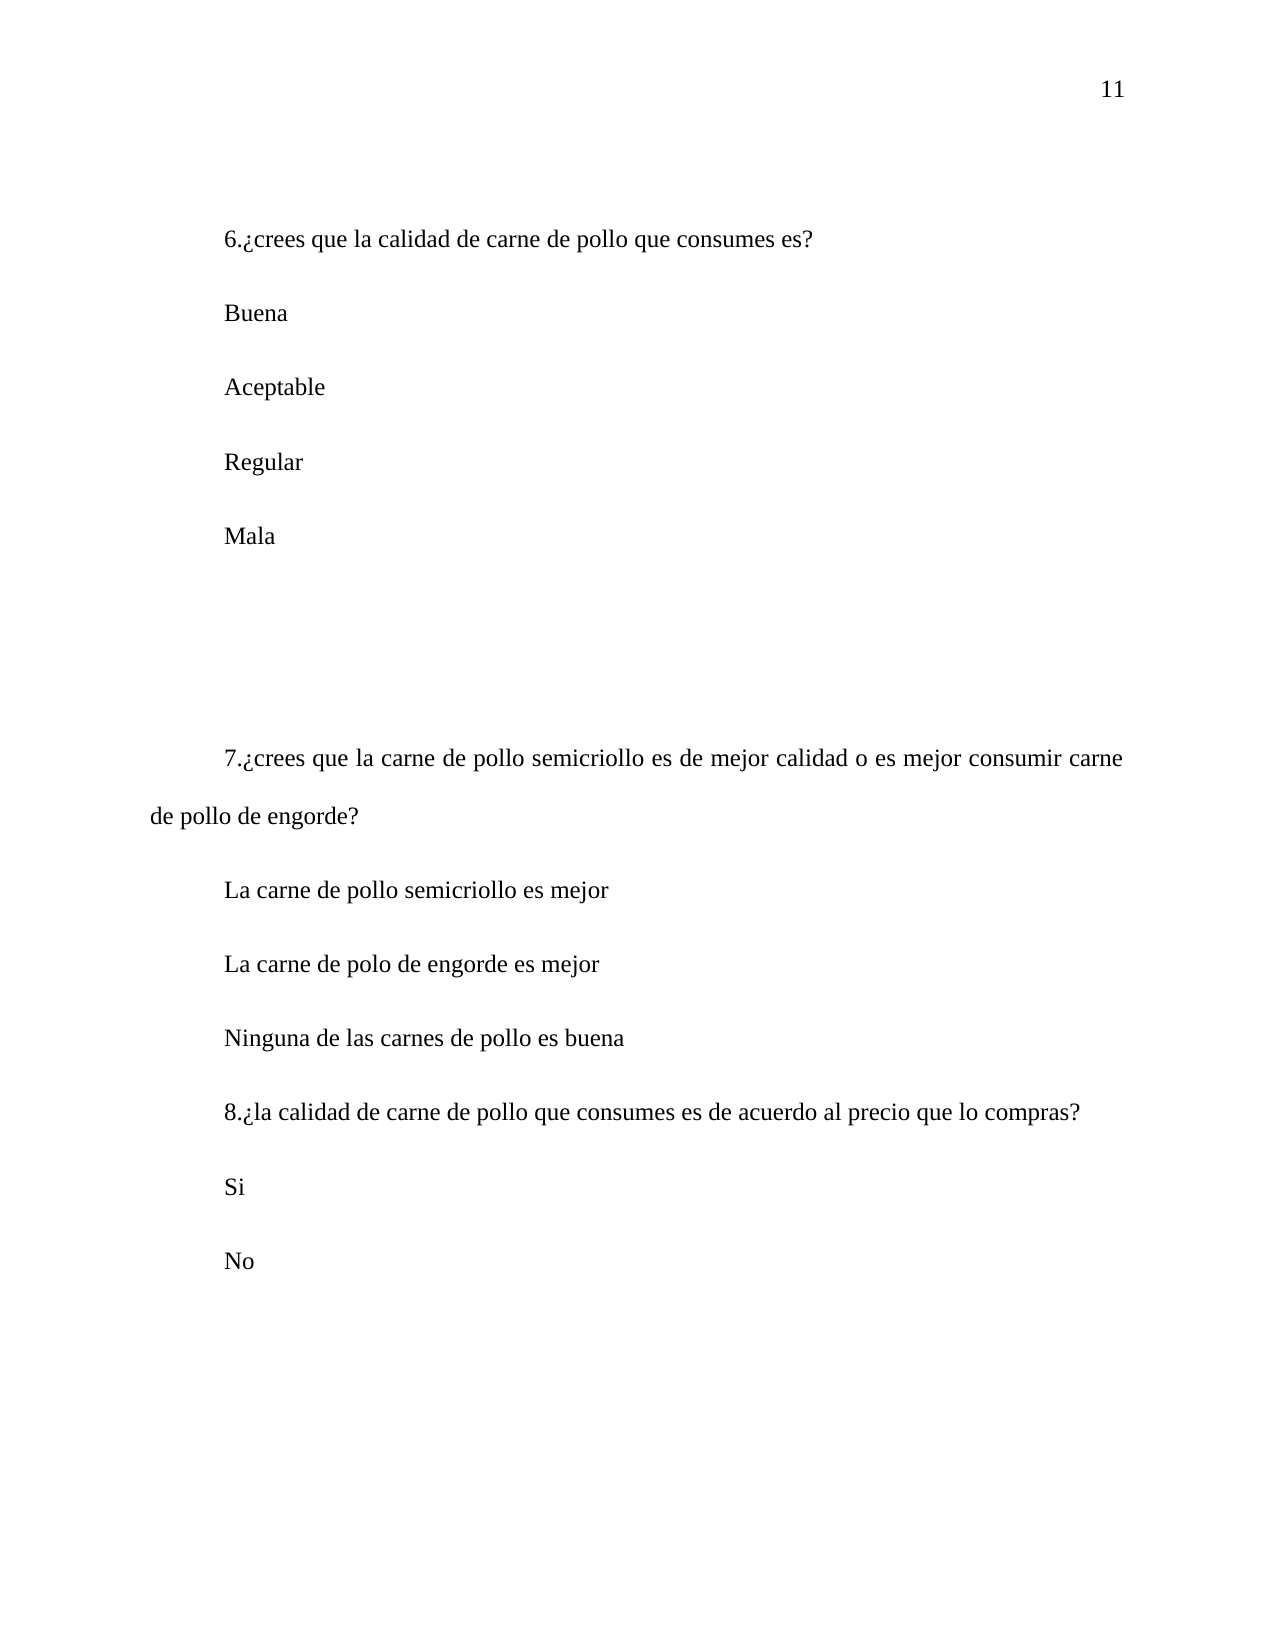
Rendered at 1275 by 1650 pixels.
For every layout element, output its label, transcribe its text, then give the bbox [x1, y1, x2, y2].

text Mala [150, 521, 1125, 549]
text Aceptable [150, 372, 1125, 401]
text La carne de polo de engorde es mejor [150, 949, 1125, 978]
text Ninguna de las carnes de pollo es buena [150, 1023, 1125, 1052]
text 8.¿la calidad de carne de pollo que consumes es de acuerdo al precio que lo compras? [150, 1097, 1125, 1126]
text No [150, 1246, 1125, 1274]
text Regular [150, 447, 1125, 475]
text 7.¿crees que la carne de pollo semicriollo es de mejor calidad o es mejor consumir carne de pollo de engorde? [150, 743, 1125, 829]
text La carne de pollo semicriollo es mejor [150, 875, 1125, 904]
text Si [150, 1172, 1125, 1200]
text Buena [150, 298, 1125, 327]
text 6.¿crees que la calidad de carne de pollo que consumes es? [150, 224, 1125, 253]
